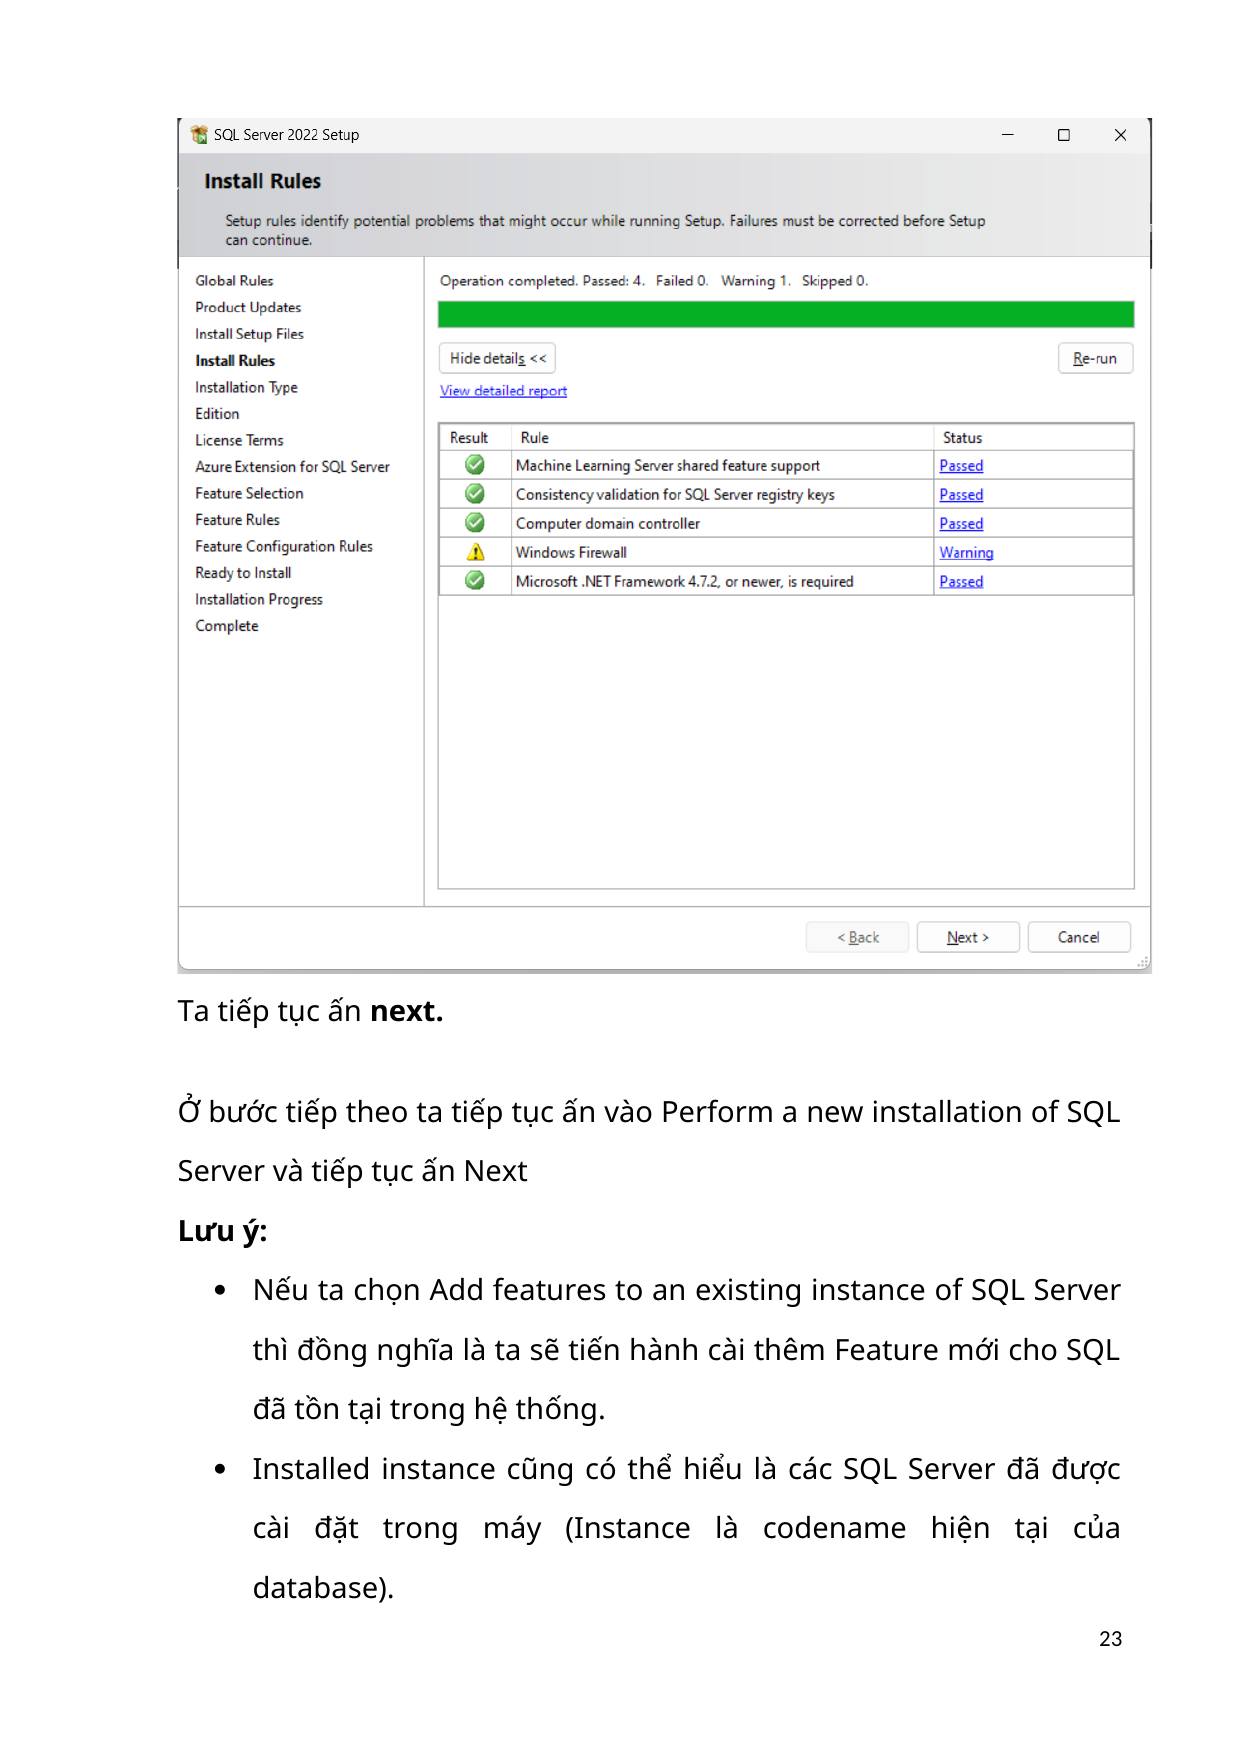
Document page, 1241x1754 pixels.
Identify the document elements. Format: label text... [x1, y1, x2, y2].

picture [177, 118, 1153, 974]
text Ta tiếp tục ấn next. [177, 990, 1122, 1030]
text Ở bước tiếp theo ta tiếp tục ấn vào Perform a new installation of SQL Server và tiếp tục ấn Next [177, 1091, 1122, 1190]
list Installed instance cũng có thể hiểu là các SQL Server đã được cài đặt trong máy (Instance là codename hiện tại của database). [215, 1448, 1122, 1607]
text Lưu ý: [177, 1210, 1122, 1250]
list Nếu ta chọn Add features to an existing instance of SQL Server thì đồng nghĩa là ta sẽ tiến hành cài thêm Feature mới cho SQL đã tồn tại trong hệ thống. [215, 1269, 1122, 1428]
